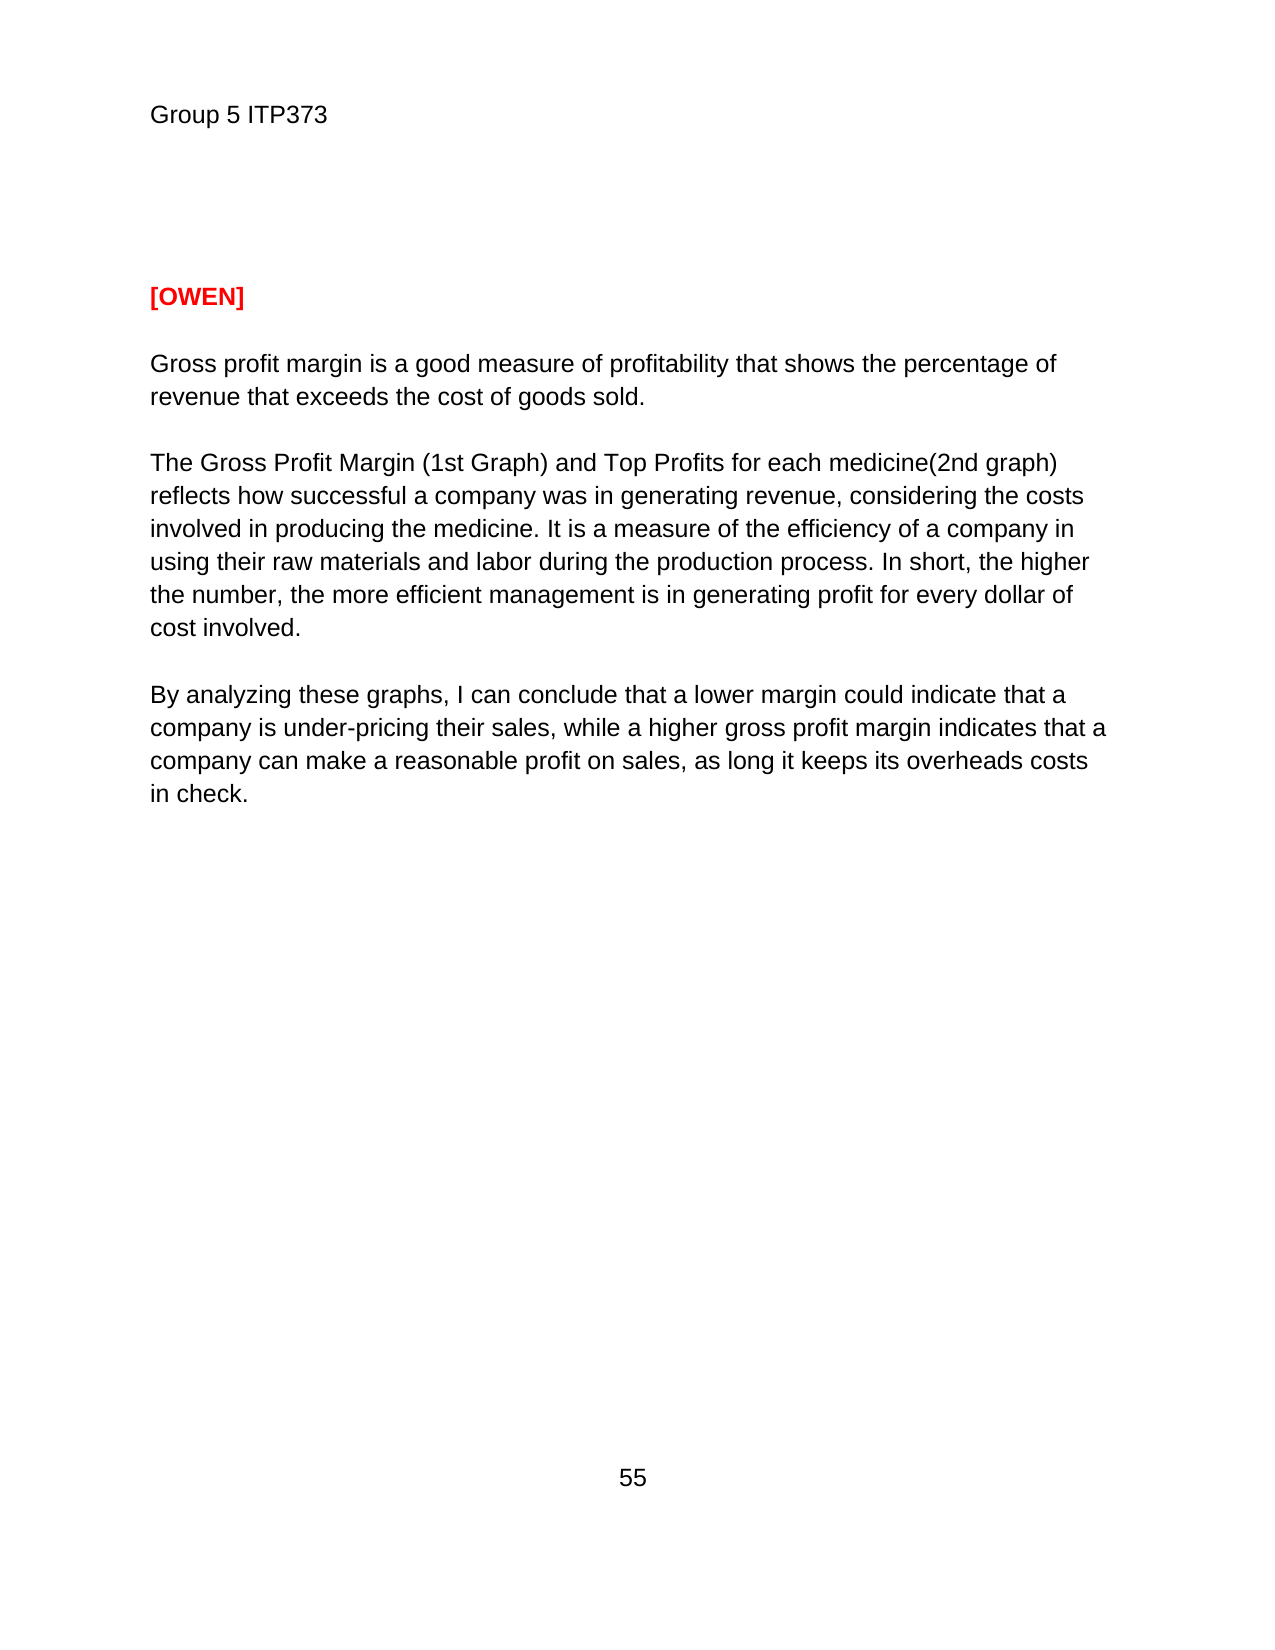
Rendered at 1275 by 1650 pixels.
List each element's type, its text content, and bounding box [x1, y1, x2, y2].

text The Gross Profit Margin (1st Graph) and Top Profits for each medicine(2nd graph) reflects how successful a company was in generating revenue, considering the costs involved in producing the medicine. It is a measure of the efficiency of a company in using their raw materials and labor during the production process. In short, the higher the number, the more efficient management is in generating profit for every dollar of cost involved. [150, 448, 1116, 642]
text By analyzing these graphs, I can conclude that a lower margin could indicate that a company is under-pricing their sales, while a higher gross profit margin indicates that a company can make a reasonable profit on sales, as long it keeps its overheads costs in check. [150, 679, 1116, 807]
text [OWEN] [150, 282, 1116, 311]
text Gross profit margin is a good measure of profitability that shows the percentage of revenue that exceeds the cost of goods sold. [150, 349, 1116, 411]
